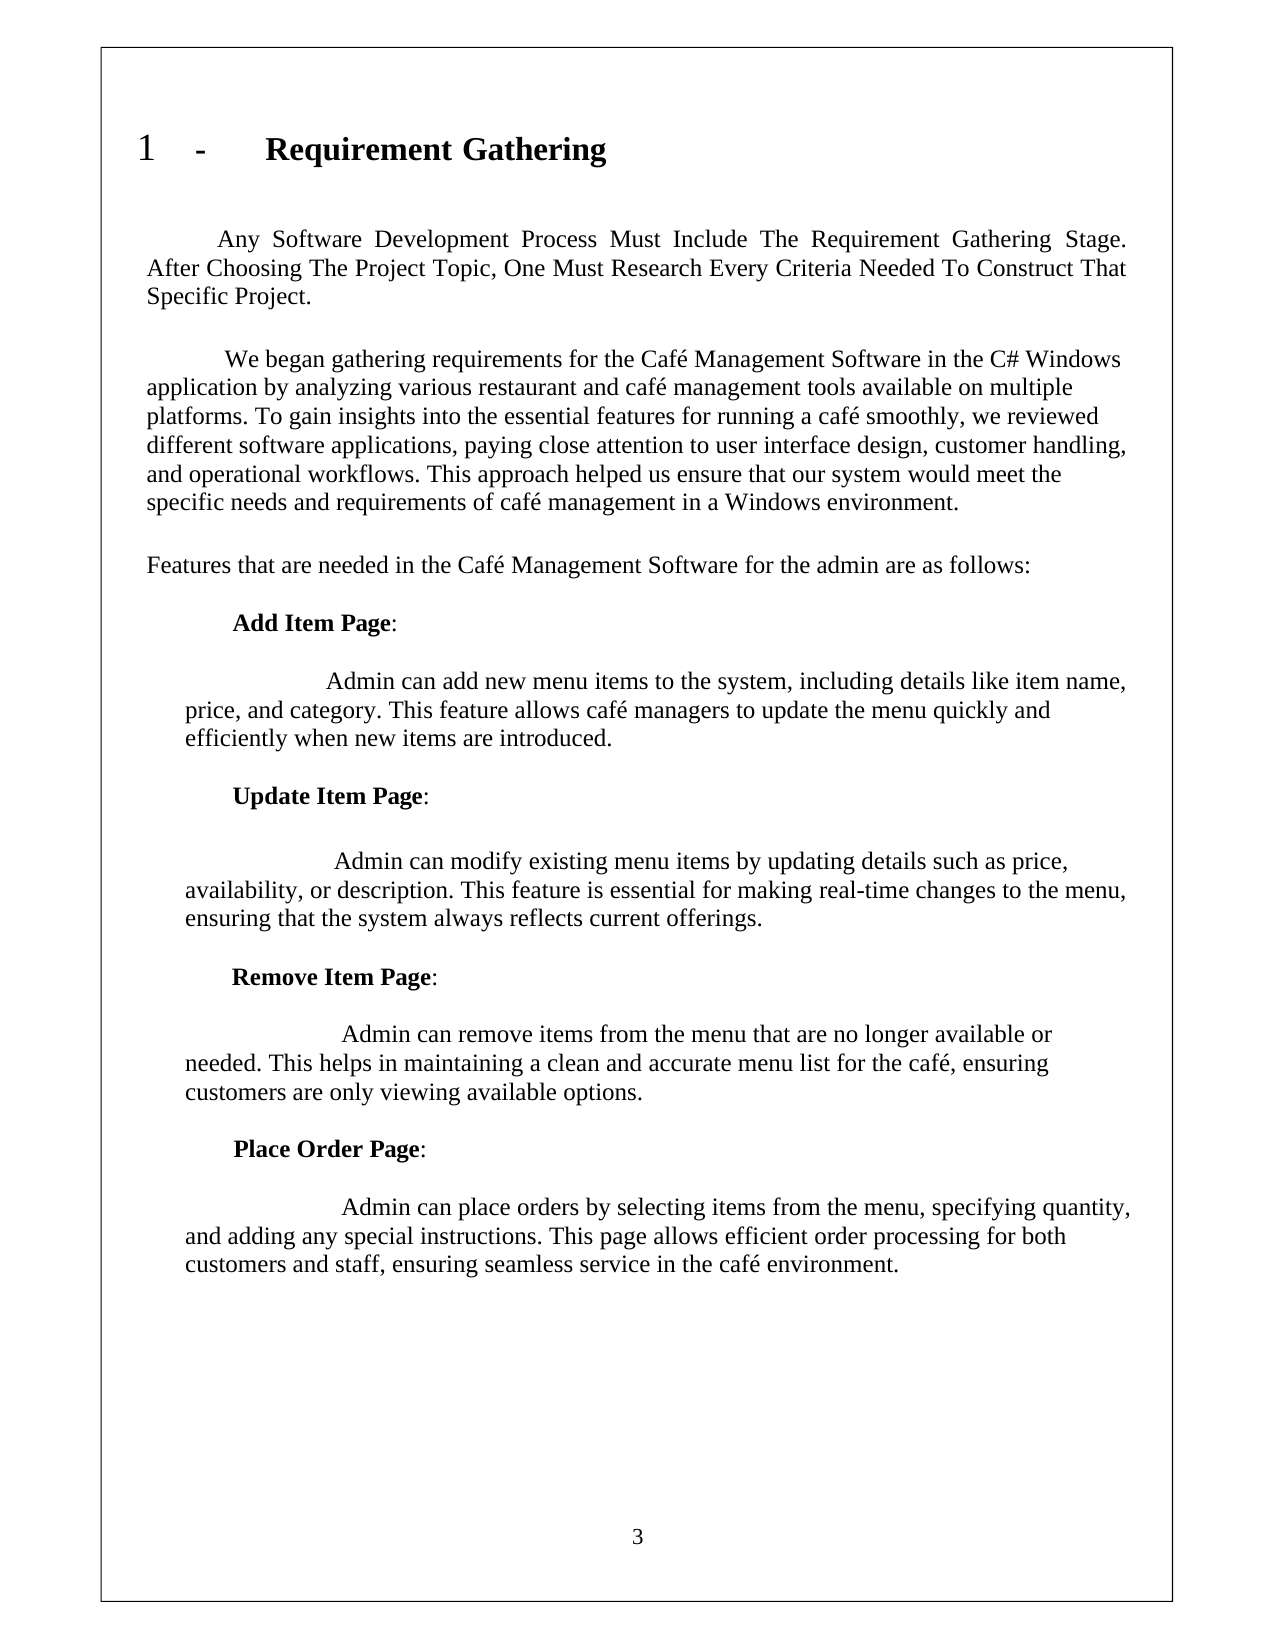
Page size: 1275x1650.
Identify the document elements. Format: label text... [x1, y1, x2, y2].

text Admin can modify existing menu items by updating details such as price, availability, or description. This feature is essential for making real-time changes to the menu, ensuring that the system always reflects current offerings. [185, 846, 1127, 932]
text We began gathering requirements for the Café Management Software in the C# Windows application by analyzing various restaurant and café management tools available on multiple platforms. To gain insights into the essential features for running a café smoothly, we reviewed different software applications, paying close attention to user interface design, customer handling, and operational workflows. This approach helped us ensure that our system would meet the specific needs and requirements of café management in a Windows environment. [146, 344, 1135, 516]
text Features that are needed in the Café Management Software for the admin are as follows: [146, 551, 1127, 579]
subtitle Remove Item Page: [232, 962, 1173, 990]
text Admin can remove items from the menu that are no longer available or needed. This helps in maintaining a clean and accurate menu list for the café, ensuring customers are only viewing available options. [185, 1019, 1127, 1105]
subtitle Place Order Page: [102, 1134, 1173, 1163]
subtitle Add Item Page: [232, 608, 1173, 637]
text Admin can place orders by selecting items from the menu, specifying quantity, and adding any special instructions. This page allows efficient order processing for both customers and staff, ensuring seamless service in the café environment. [185, 1192, 1173, 1278]
text Any Software Development Process Must Include The Requirement Gathering Stage. After Choosing The Project Topic, One Must Research Every Criteria Needed To Construct That Specific Project. [146, 224, 1127, 310]
subtitle - Requirement Gathering [137, 124, 1173, 169]
subtitle Update Item Page: [232, 781, 1173, 810]
text Admin can add new menu items to the system, including details like item name, price, and category. This feature allows café managers to update the menu quickly and efficiently when new items are introduced. [185, 666, 1127, 752]
